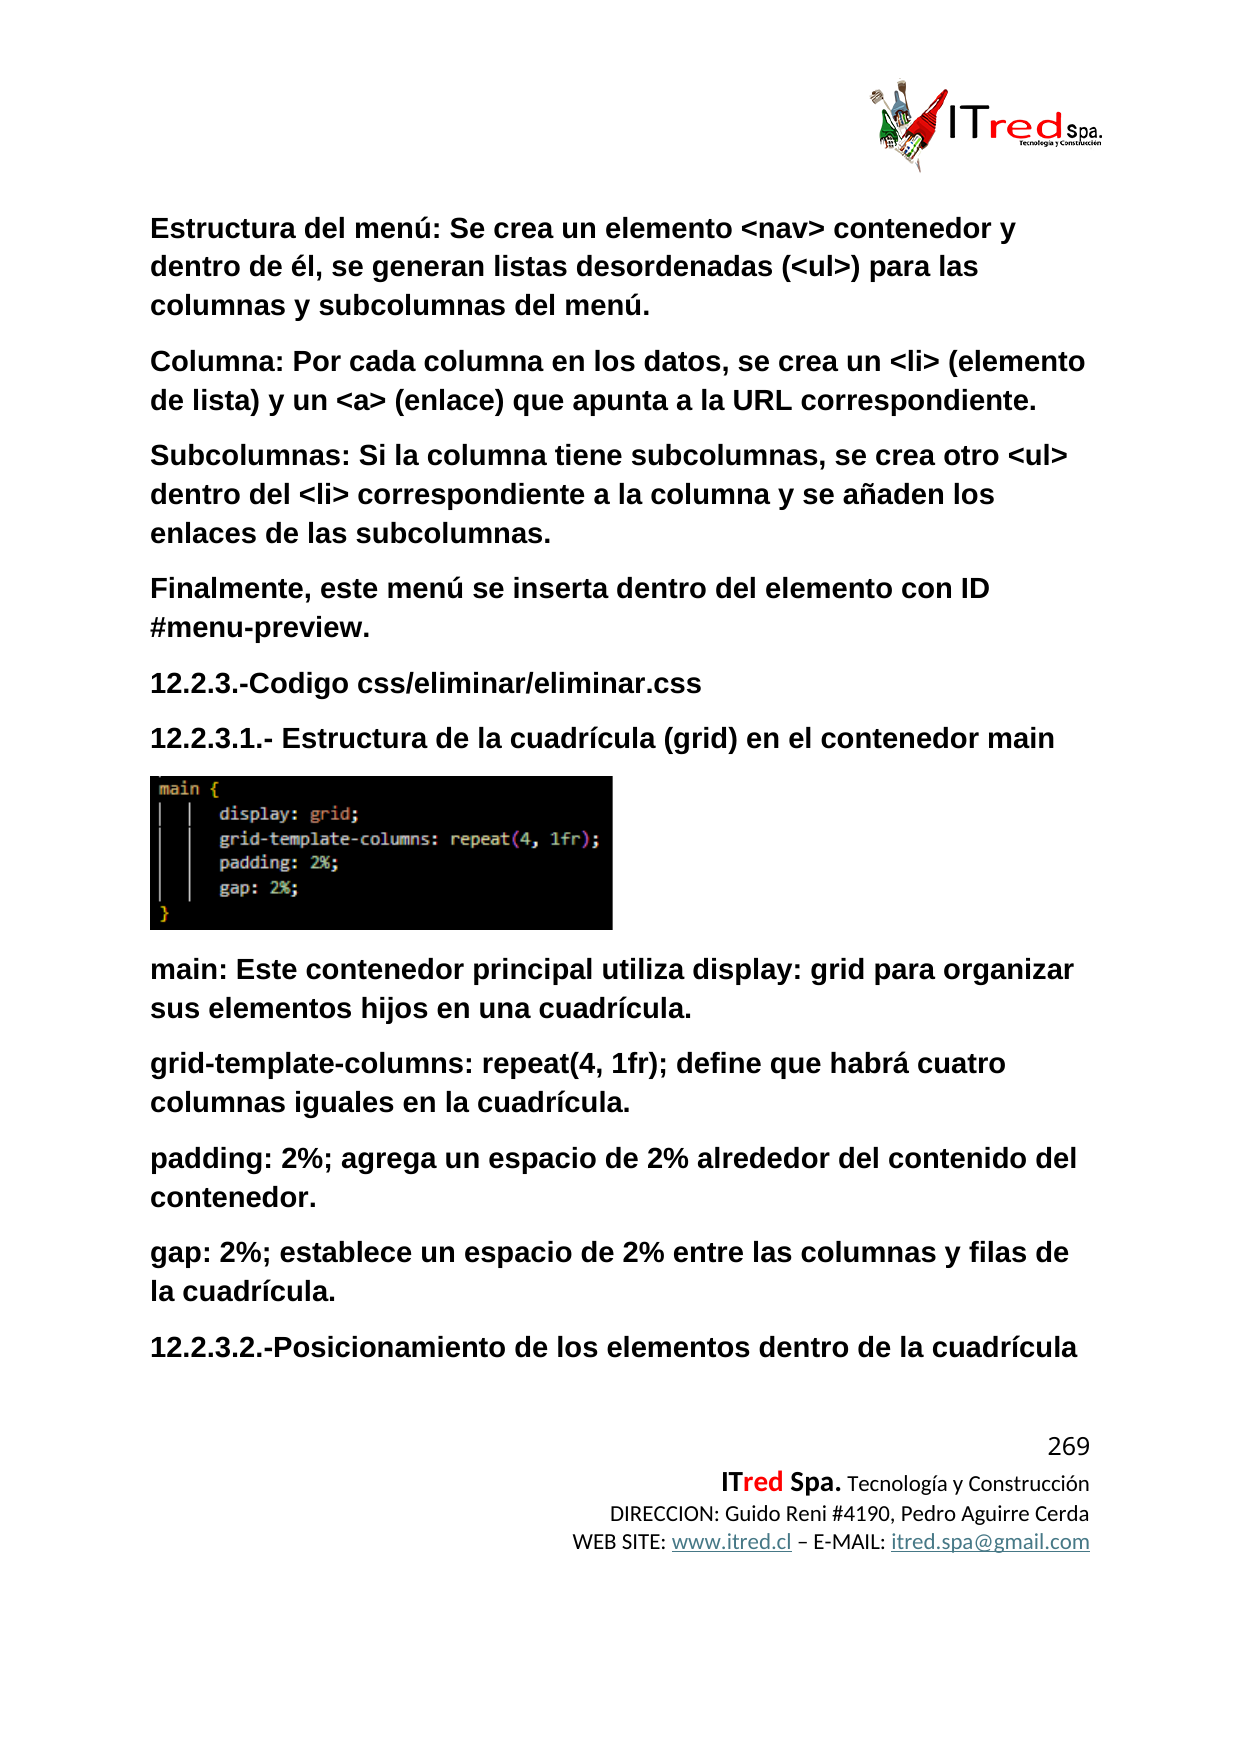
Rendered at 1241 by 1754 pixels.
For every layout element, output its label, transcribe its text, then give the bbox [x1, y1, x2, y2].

picture [868, 77, 1102, 174]
text 12.2.3.-Codigo css/eliminar/eliminar.css [150, 666, 1090, 699]
text grid-template-columns: repeat(4, 1fr); define que habrá cuatro columnas iguales en la cuadrícula. [150, 1046, 1090, 1119]
text padding: 2%; agrega un espacio de 2% alrededor del contenido del contenedor. [150, 1141, 1090, 1213]
text Columna: Por cada columna en los datos, se crea un <li> (elemento de lista) y un <a> (enlace) que apunta a la URL correspondiente. [150, 344, 1090, 416]
picture [150, 776, 613, 930]
text 12.2.3.1.- Estructura de la cuadrícula (grid) en el contenedor main [150, 721, 1090, 755]
text 12.2.3.2.-Posicionamiento de los elementos dentro de la cuadrícula [150, 1329, 1090, 1363]
text main: Este contenedor principal utiliza display: grid para organizar sus elementos hijos en una cuadrícula. [150, 952, 1090, 1024]
text Subcolumnas: Si la columna tiene subcolumnas, se crea otro <ul> dentro del <li> correspondiente a la columna y se añaden los enlaces de las subcolumnas. [150, 438, 1090, 549]
text gap: 2%; establece un espacio de 2% entre las columnas y filas de la cuadrícula. [150, 1235, 1090, 1308]
text Estructura del menú: Se crea un elemento <nav> contenedor y dentro de él, se generan listas desordenadas (<ul>) para las columnas y subcolumnas del menú. [150, 211, 1090, 322]
text Finalmente, este menú se inserta dentro del elemento con ID #menu-preview. [150, 571, 1090, 644]
